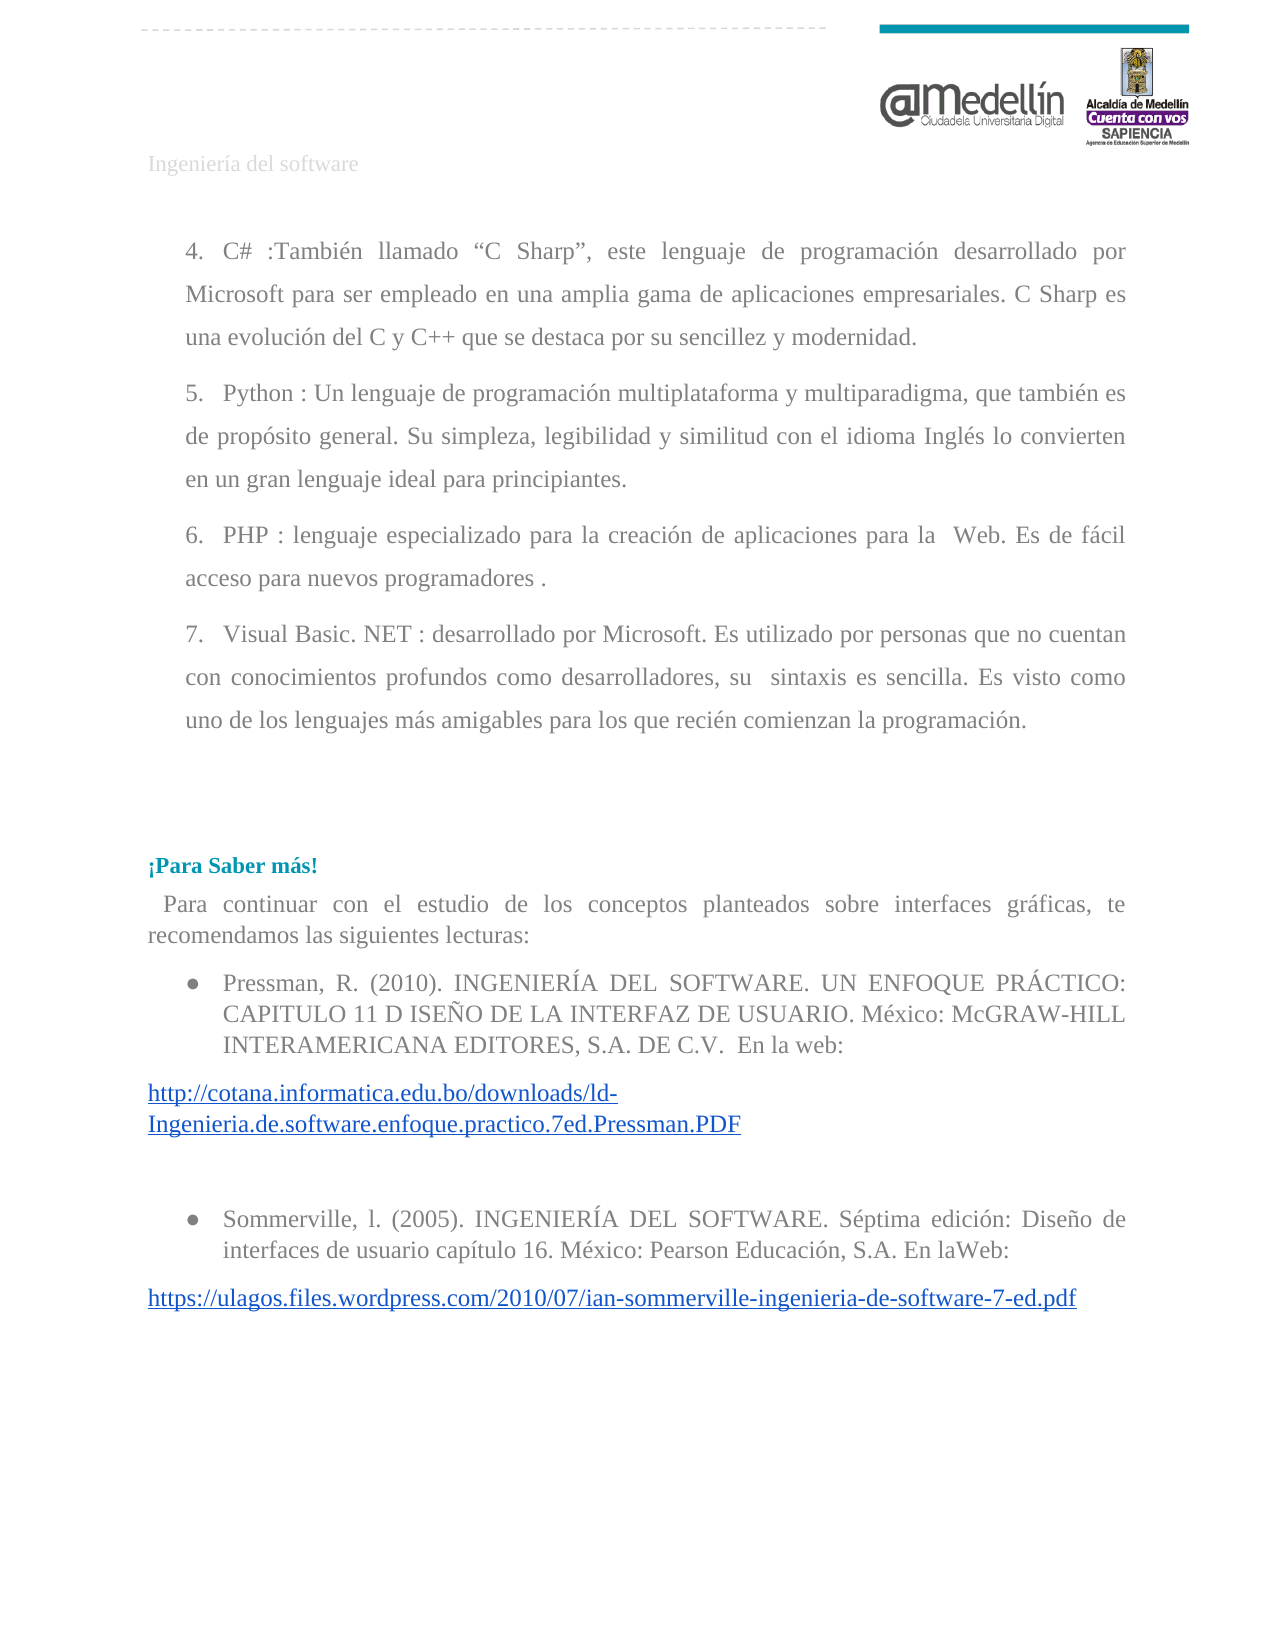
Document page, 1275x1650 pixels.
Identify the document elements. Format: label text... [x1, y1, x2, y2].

text Para continuar con el estudio de los conceptos planteados sobre interfaces gráficas, te recomendamos las siguientes lecturas: [148, 889, 1127, 949]
text http://cotana.informatica.edu.bo/downloads/ld-Ingenieria.de.software.enfoque.practico.7ed.Pressman.PDF [148, 1078, 1127, 1138]
list Pressman, R. (2010). INGENIERÍA DEL SOFTWARE. UN ENFOQUE PRÁCTICO: CAPITULO 11 D ISEÑO DE LA INTERFAZ DE USUARIO. México: McGRAW-HILL INTERAMERICANA EDITORES, S.A. DE C.V. En la web: [185, 968, 1127, 1059]
subtitle 4. C# :También llamado “C Sharp”, este lenguaje de programación desarrollado por Microsoft para ser empleado en una amplia gama de aplicaciones empresariales. C Sharp es una evolución del C y C++ que se destaca por su sencillez y modernidad. [185, 236, 1127, 351]
subtitle 7. Visual Basic. NET : desarrollado por Microsoft. Es utilizado por personas que no cuentan con conocimientos profundos como desarrolladores, su sintaxis es sencilla. Es visto como uno de los lenguajes más amigables para los que recién comienzan la programación. [185, 619, 1127, 734]
list Sommerville, l. (2005). INGENIERÍA DEL SOFTWARE. Séptima edición: Diseño de interfaces de usuario capítulo 16. México: Pearson Educación, S.A. En laWeb: [185, 1204, 1127, 1264]
picture [0, 0, 1275, 149]
subtitle ¡Para Saber más! [148, 852, 1127, 879]
text https://ulagos.files.wordpress.com/2010/07/ian-sommerville-ingenieria-de-software-7-ed.pdf [148, 1283, 1127, 1312]
subtitle 6. PHP : lenguaje especializado para la creación de aplicaciones para la Web. Es de fácil acceso para nuevos programadores . [185, 520, 1127, 592]
subtitle 5. Python : Un lenguaje de programación multiplataforma y multiparadigma, que también es de propósito general. Su simpleza, legibilidad y similitud con el idioma Inglés lo convierten en un gran lenguaje ideal para principiantes. [185, 378, 1127, 493]
